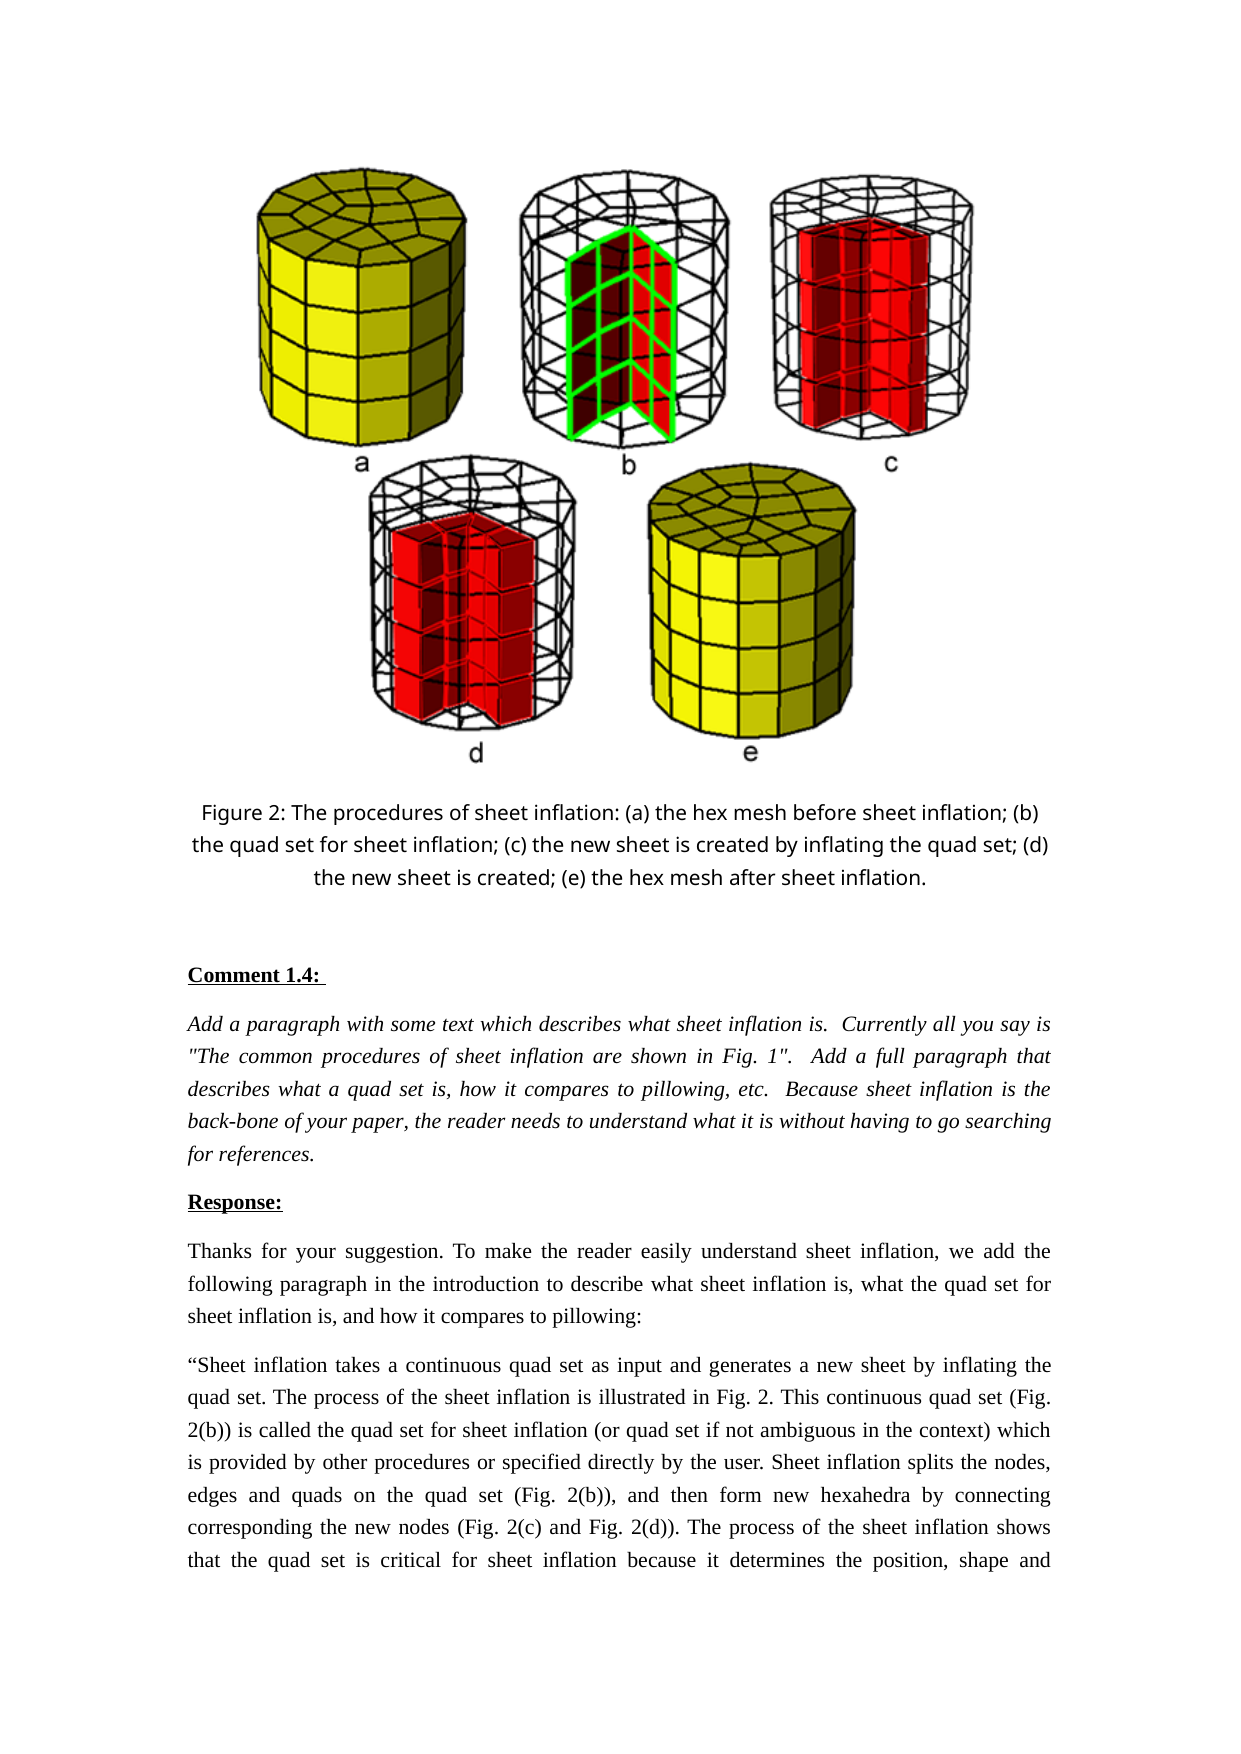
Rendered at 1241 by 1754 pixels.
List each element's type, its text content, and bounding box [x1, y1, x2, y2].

text Response: [187, 1186, 1053, 1218]
text Comment 1.4: [187, 958, 1053, 991]
text Add a paragraph with some text which describes what sheet inflation is. Currently all you say is "The common procedures of sheet inflation are shown in Fig. 1". Add a full paragraph that describes what a quad set is, how it compares to pillowing, etc. Because sheet inflation is the back-bone of your paper, the reader needs to understand what it is without having to go searching for references. [187, 1007, 1053, 1169]
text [187, 1348, 1053, 1576]
text Thanks for your suggestion. To make the reader easily understand sheet inflation, we add the following paragraph in the introduction to describe what sheet inflation is, what the quad set for sheet inflation is, and how it compares to pillowing: [187, 1234, 1053, 1332]
picture [247, 162, 993, 764]
text Figure 2: The procedures of sheet inflation: (a) the hex mesh before sheet inflation; (b) the quad set for sheet inflation; (c) the new sheet is created by inflating the quad set; (d) the new sheet is created; (e) the hex mesh after sheet inflation. [187, 796, 1053, 893]
